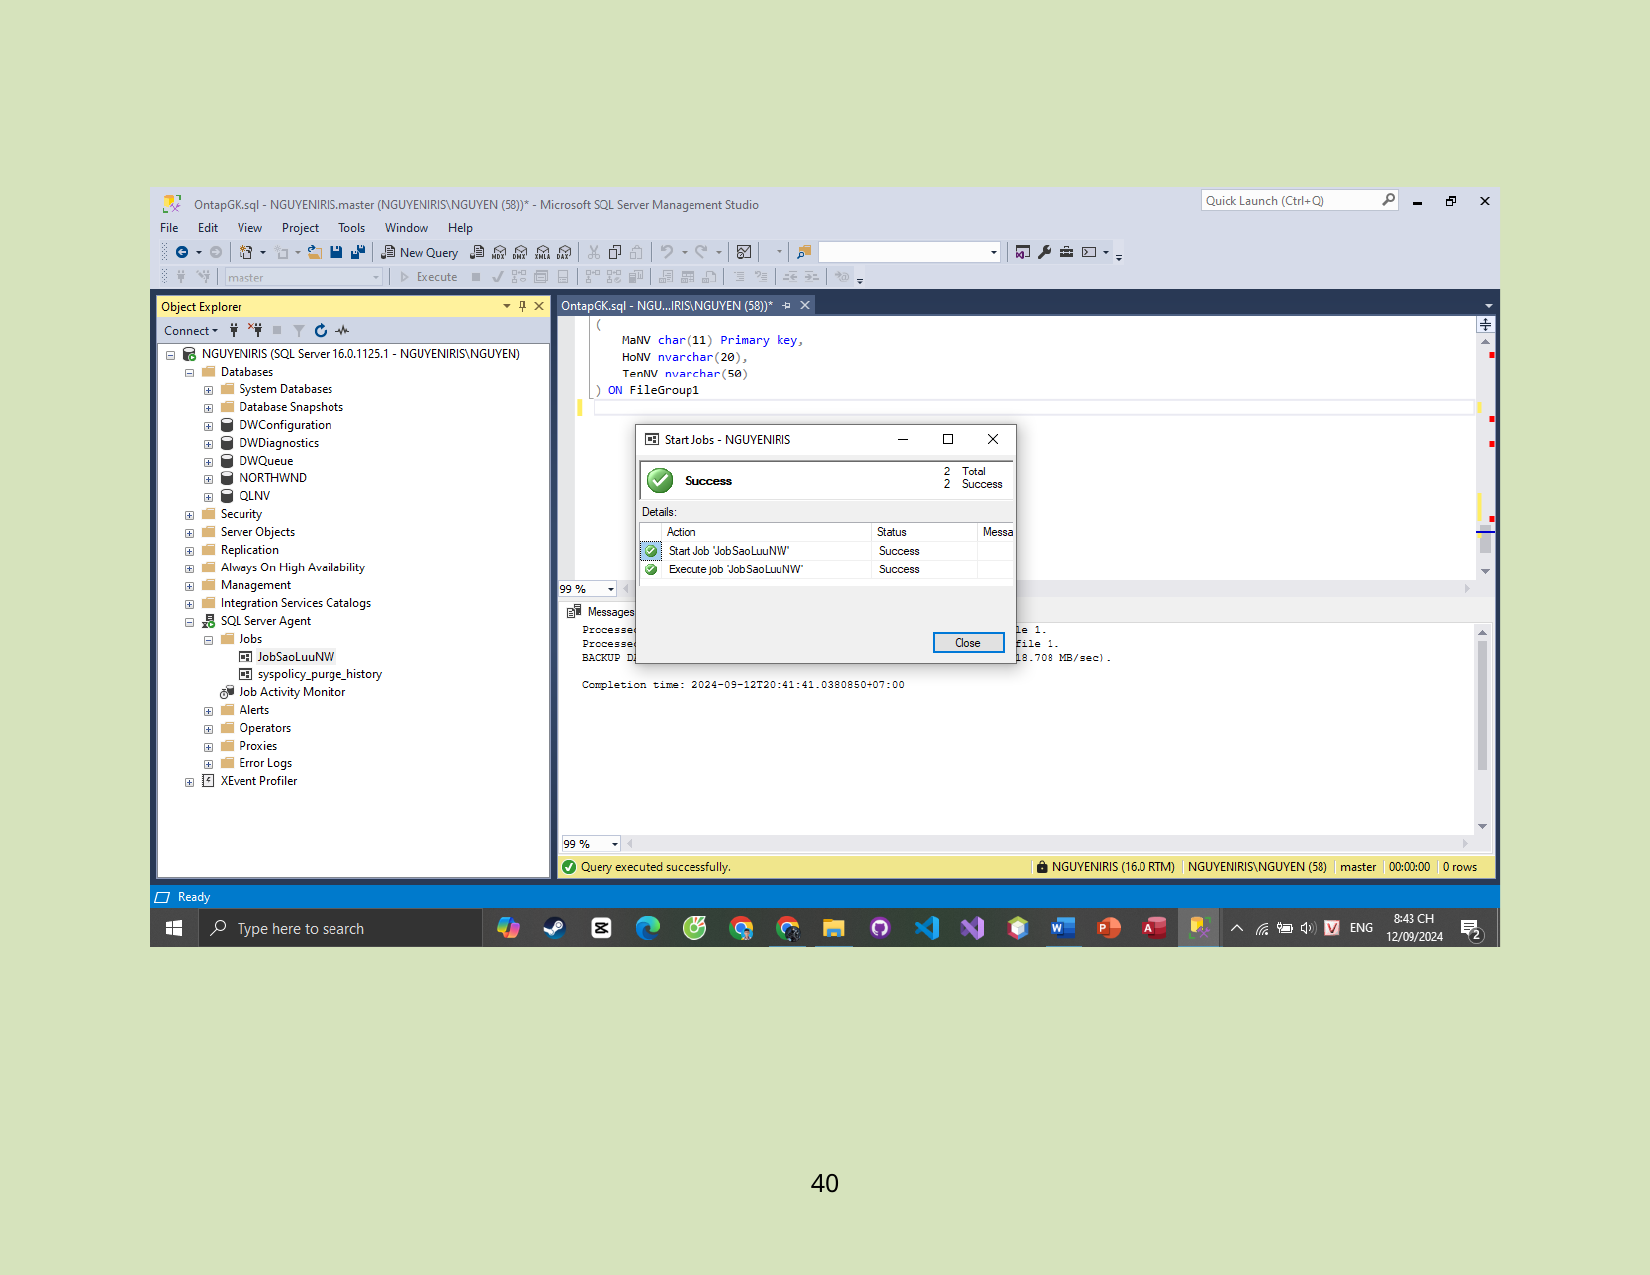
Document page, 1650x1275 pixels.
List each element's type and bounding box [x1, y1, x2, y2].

picture [150, 187, 1500, 947]
